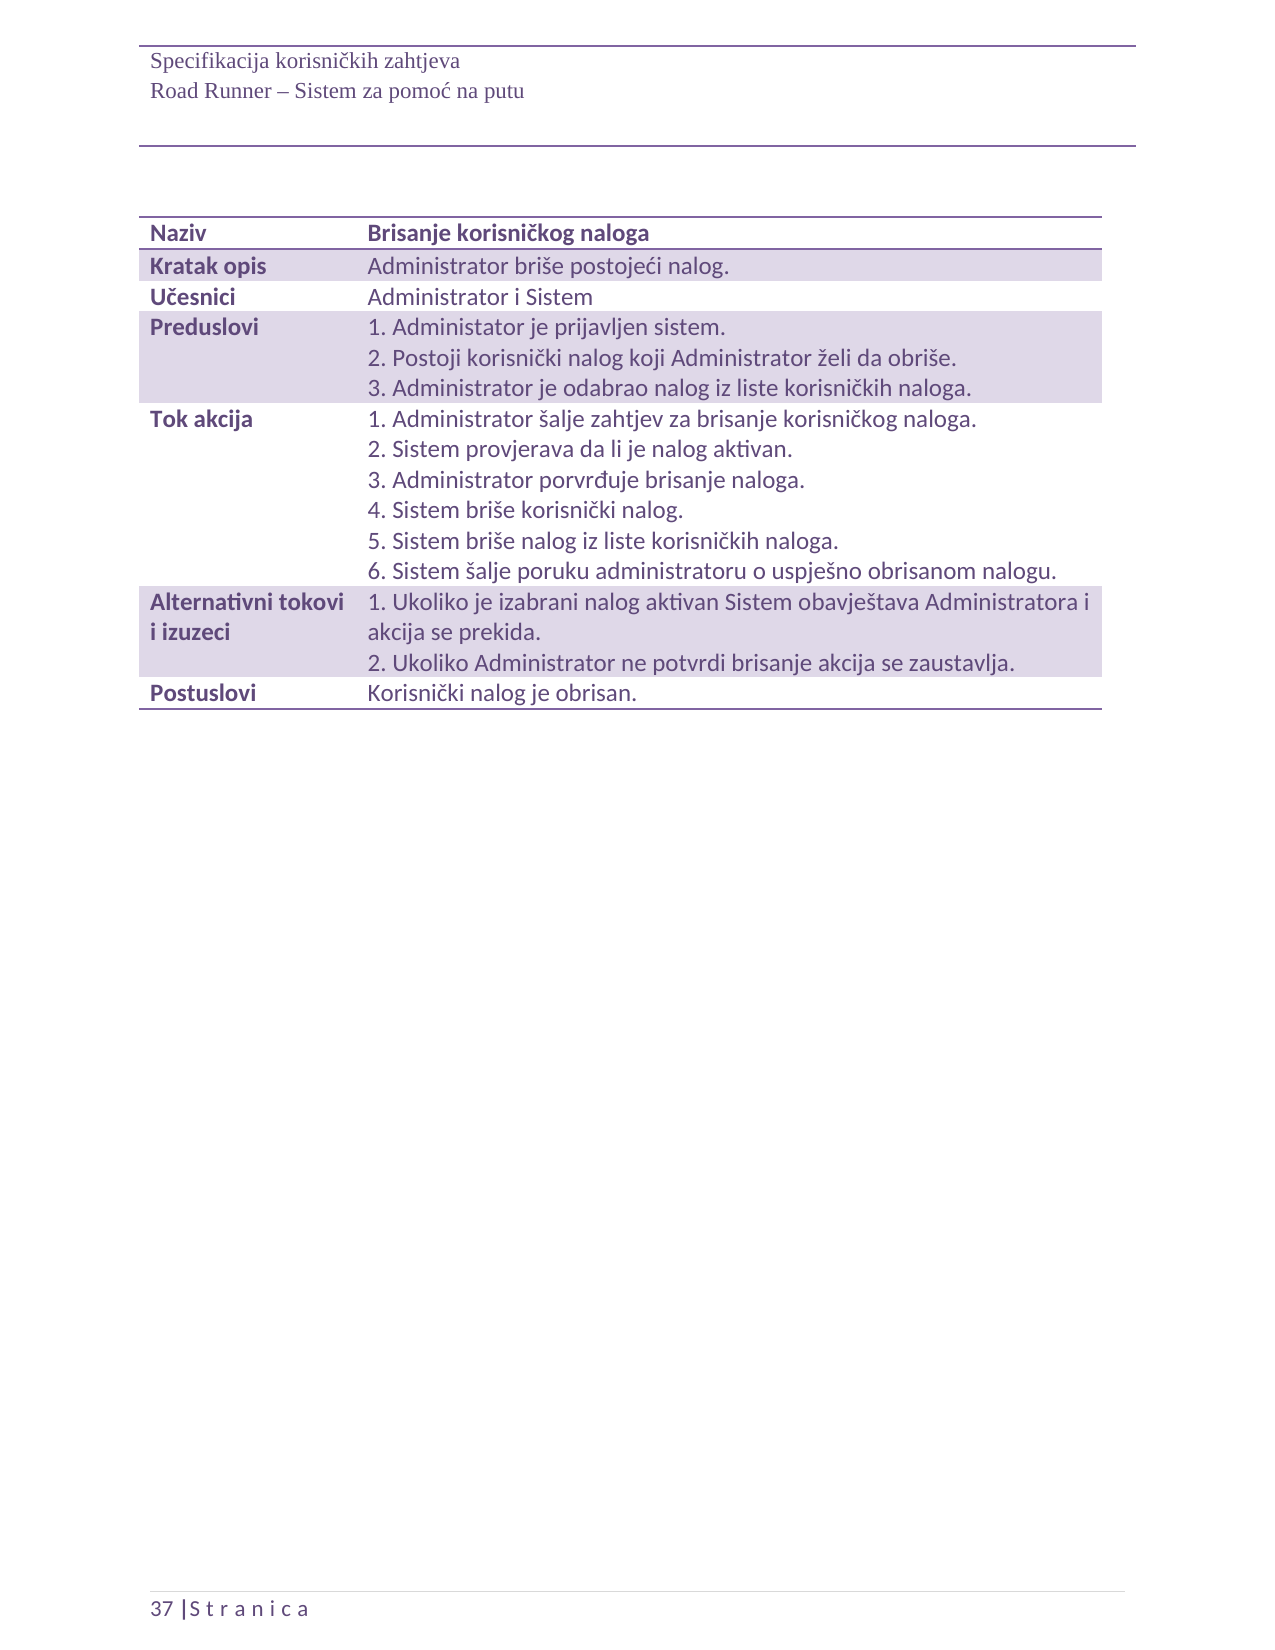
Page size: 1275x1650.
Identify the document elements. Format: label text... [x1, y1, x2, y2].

table_cell Administrator briše postojeći nalog. [356, 250, 1102, 281]
table_header Brisanje korisničkog naloga [356, 218, 1102, 248]
table_cell Učesnici [139, 281, 356, 311]
table_header Naziv [139, 218, 356, 248]
table_cell 1. Administator je prijavljen sistem. 2. Postoji korisnički nalog koji Administrator želi da obriše. 3. Administrator je odabrao nalog iz liste korisničkih naloga. [356, 311, 1102, 403]
table_cell Kratak opis [139, 250, 356, 281]
table_cell Tok akcija [139, 403, 356, 586]
table_cell 1. Ukoliko je izabrani nalog aktivan Sistem obavještava Administratora i akcija se prekida. 2. Ukoliko Administrator ne potvrdi brisanje akcija se zaustavlja. [356, 586, 1102, 677]
table_cell Preduslovi [139, 311, 356, 403]
table_cell Korisnički nalog je obrisan. [356, 678, 1102, 708]
table_cell Postuslovi [139, 678, 356, 708]
table_cell 1. Administrator šalje zahtjev za brisanje korisničkog naloga. 2. Sistem provjerava da li je nalog aktivan. 3. Administrator porvrđuje brisanje naloga. 4. Sistem briše korisnički nalog. 5. Sistem briše nalog iz liste korisničkih naloga. 6. Sistem šalje poruku administratoru o uspješno obrisanom nalogu. [356, 403, 1102, 586]
table_cell Alternativni tokovi i izuzeci [139, 586, 356, 677]
table_cell Administrator i Sistem [356, 281, 1102, 311]
